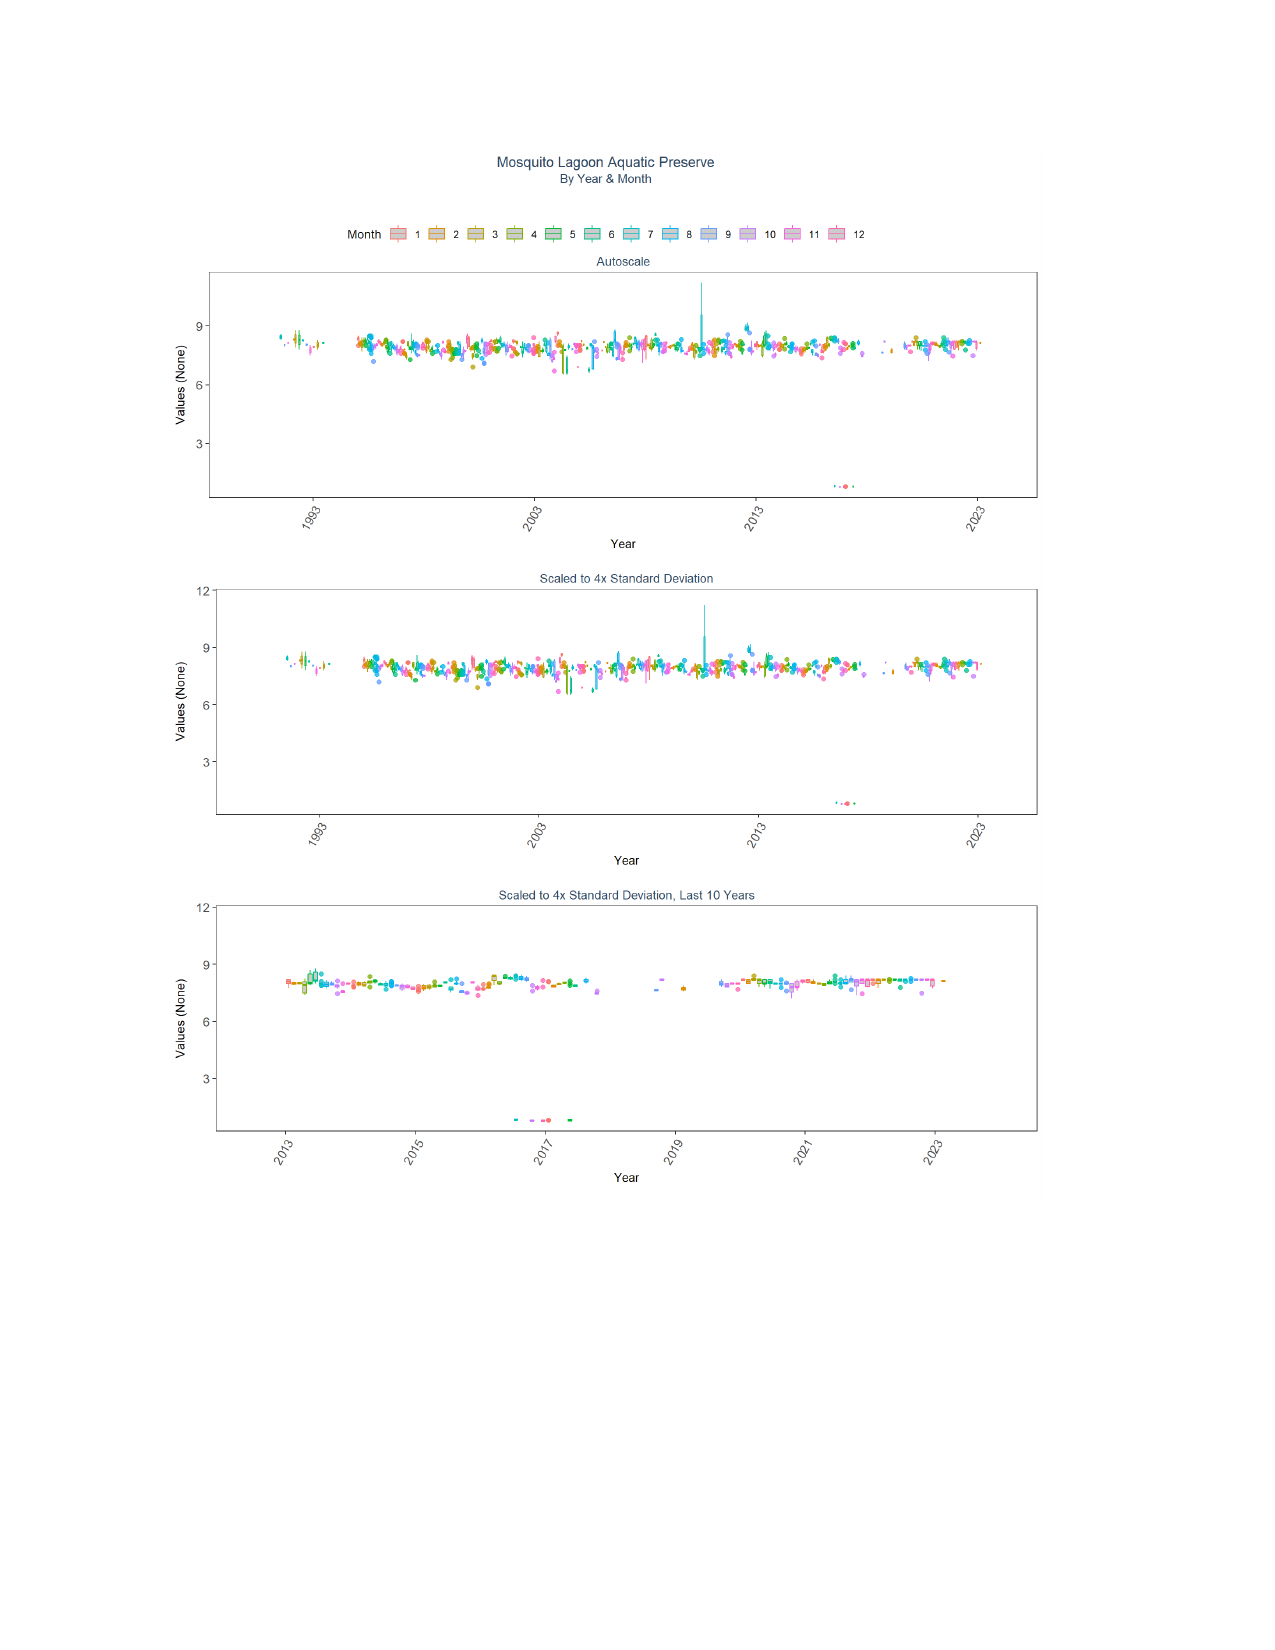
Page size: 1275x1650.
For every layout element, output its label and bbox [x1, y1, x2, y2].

picture [168, 150, 1044, 1200]
